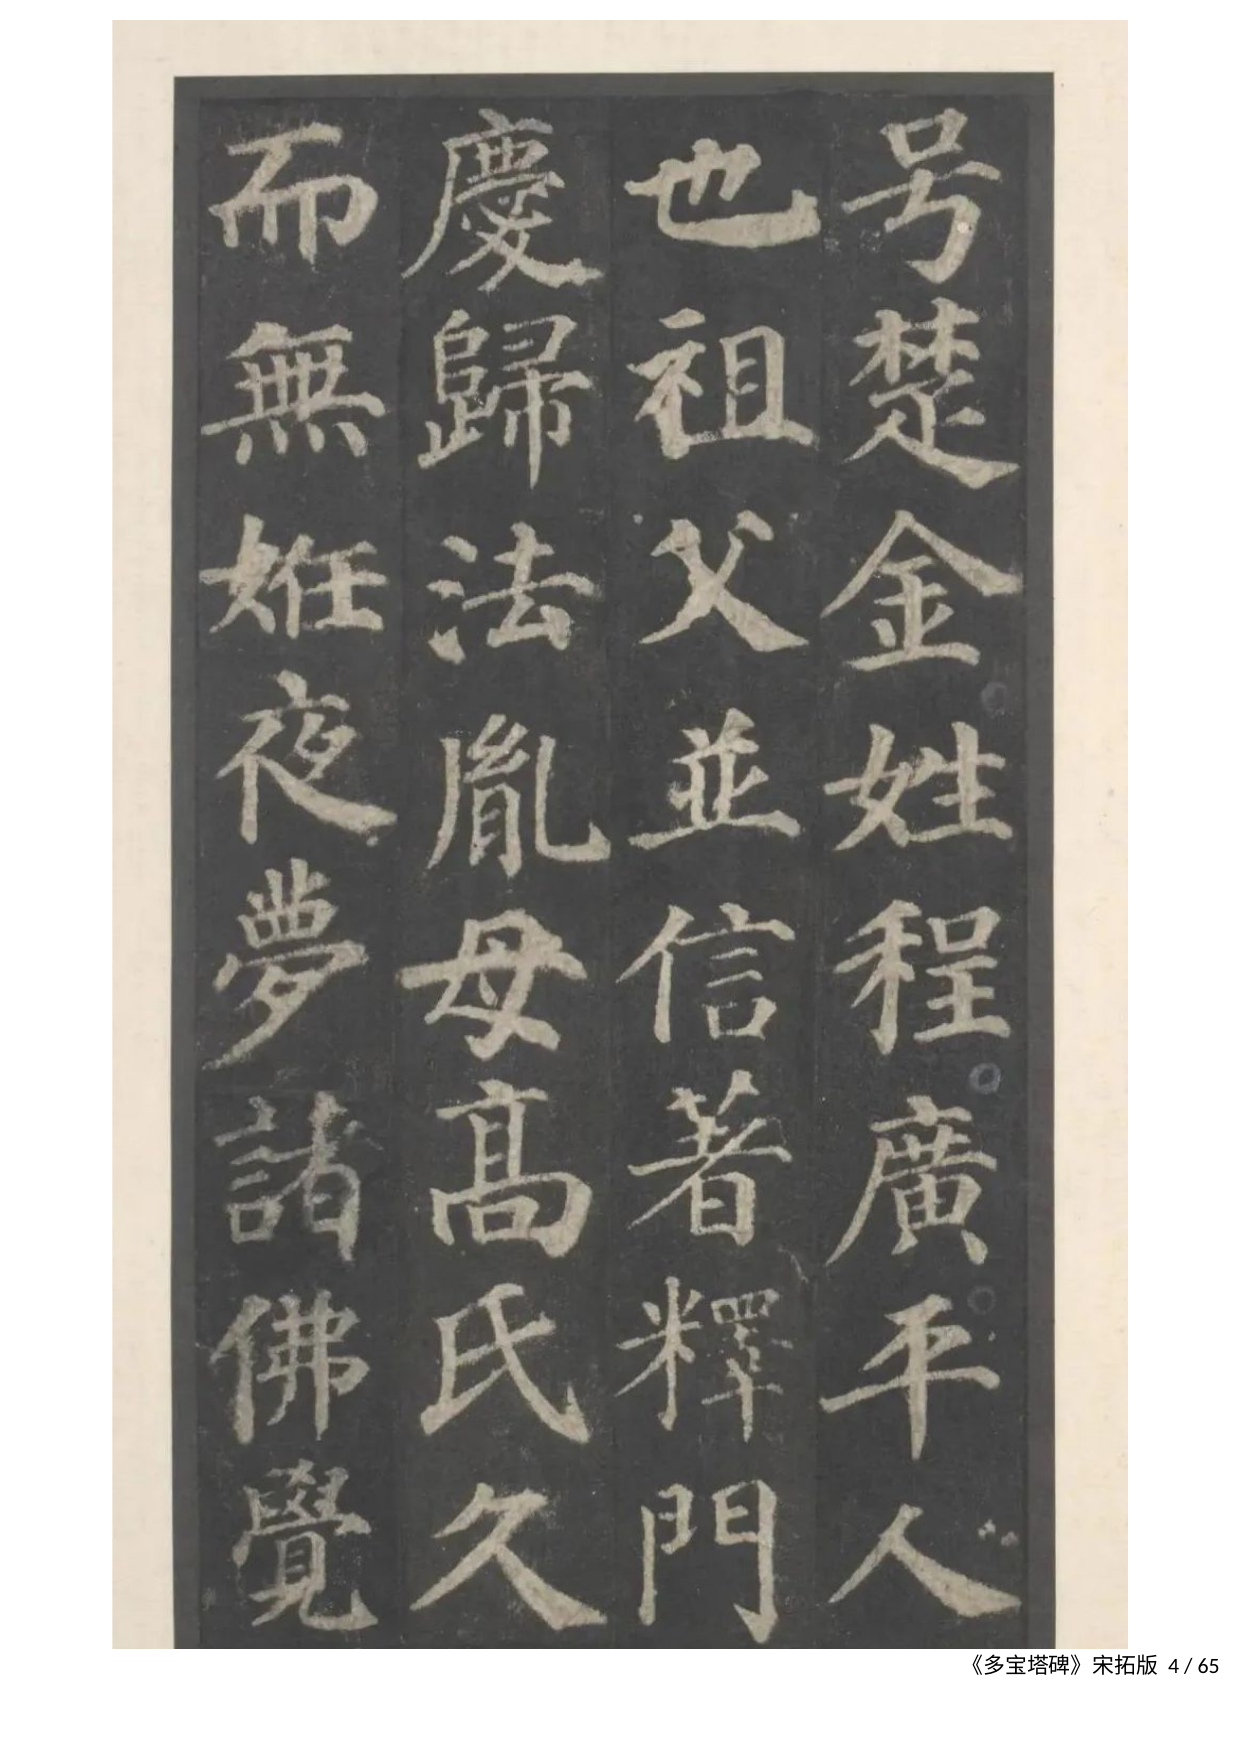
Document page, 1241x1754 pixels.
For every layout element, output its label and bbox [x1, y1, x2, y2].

picture [112, 20, 1128, 1649]
